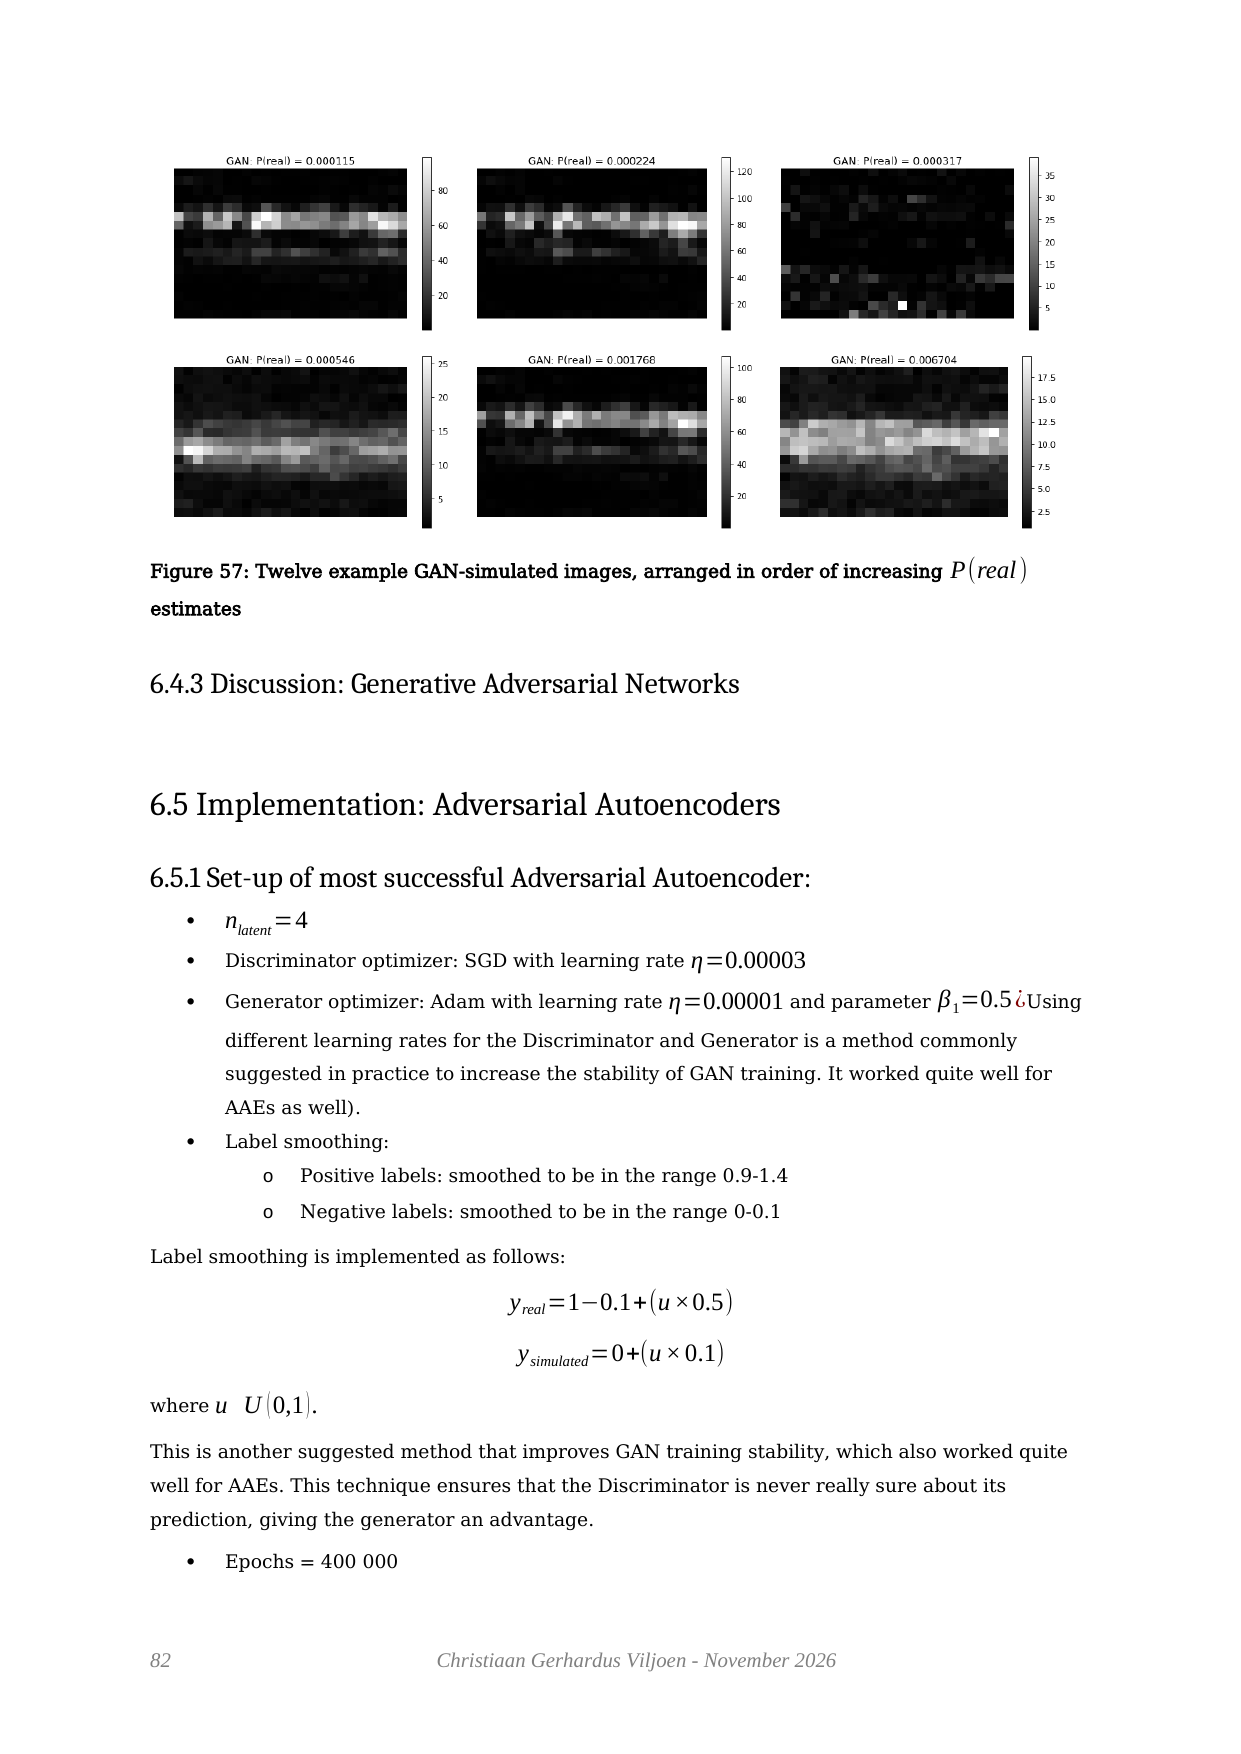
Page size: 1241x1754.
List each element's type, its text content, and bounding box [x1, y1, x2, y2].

list Discriminator optimizer: SGD with learning rate [187, 947, 1090, 974]
picture [150, 348, 1061, 536]
subtitle Discussion: Generative Adversarial Networks [150, 668, 1090, 701]
text Figure 57: Twelve example GAN-simulated images, arranged in order of increasing estimates [150, 555, 1090, 619]
list Generator optimizer: Adam with learning rate and parameter Using different learning rates for the Discriminator and Generator is a method commonly suggested in practice to increase the stability of GAN training. It worked quite well for AAEs as well). [187, 986, 1090, 1118]
text where [150, 1390, 1090, 1421]
subtitle Set-up of most successful Adversarial Autoencoder: [150, 861, 1090, 894]
list Negative labels: smoothed to be in the range 0-0.1 [262, 1200, 1090, 1224]
list Label smoothing: [187, 1129, 1090, 1152]
subtitle Implementation: Adversarial Autoencoders [150, 785, 1090, 823]
text Label smoothing is implemented as follows: [150, 1245, 1090, 1267]
list Positive labels: smoothed to be in the range 0.9-1.4 [262, 1164, 1090, 1188]
picture [150, 150, 1061, 338]
list Epochs = 400 000 [187, 1550, 1090, 1572]
text This is another suggested method that improves GAN training stability, which also worked quite well for AAEs. This technique ensures that the Discriminator is never really sure about its prediction, giving the generator an advantage. [150, 1440, 1090, 1530]
